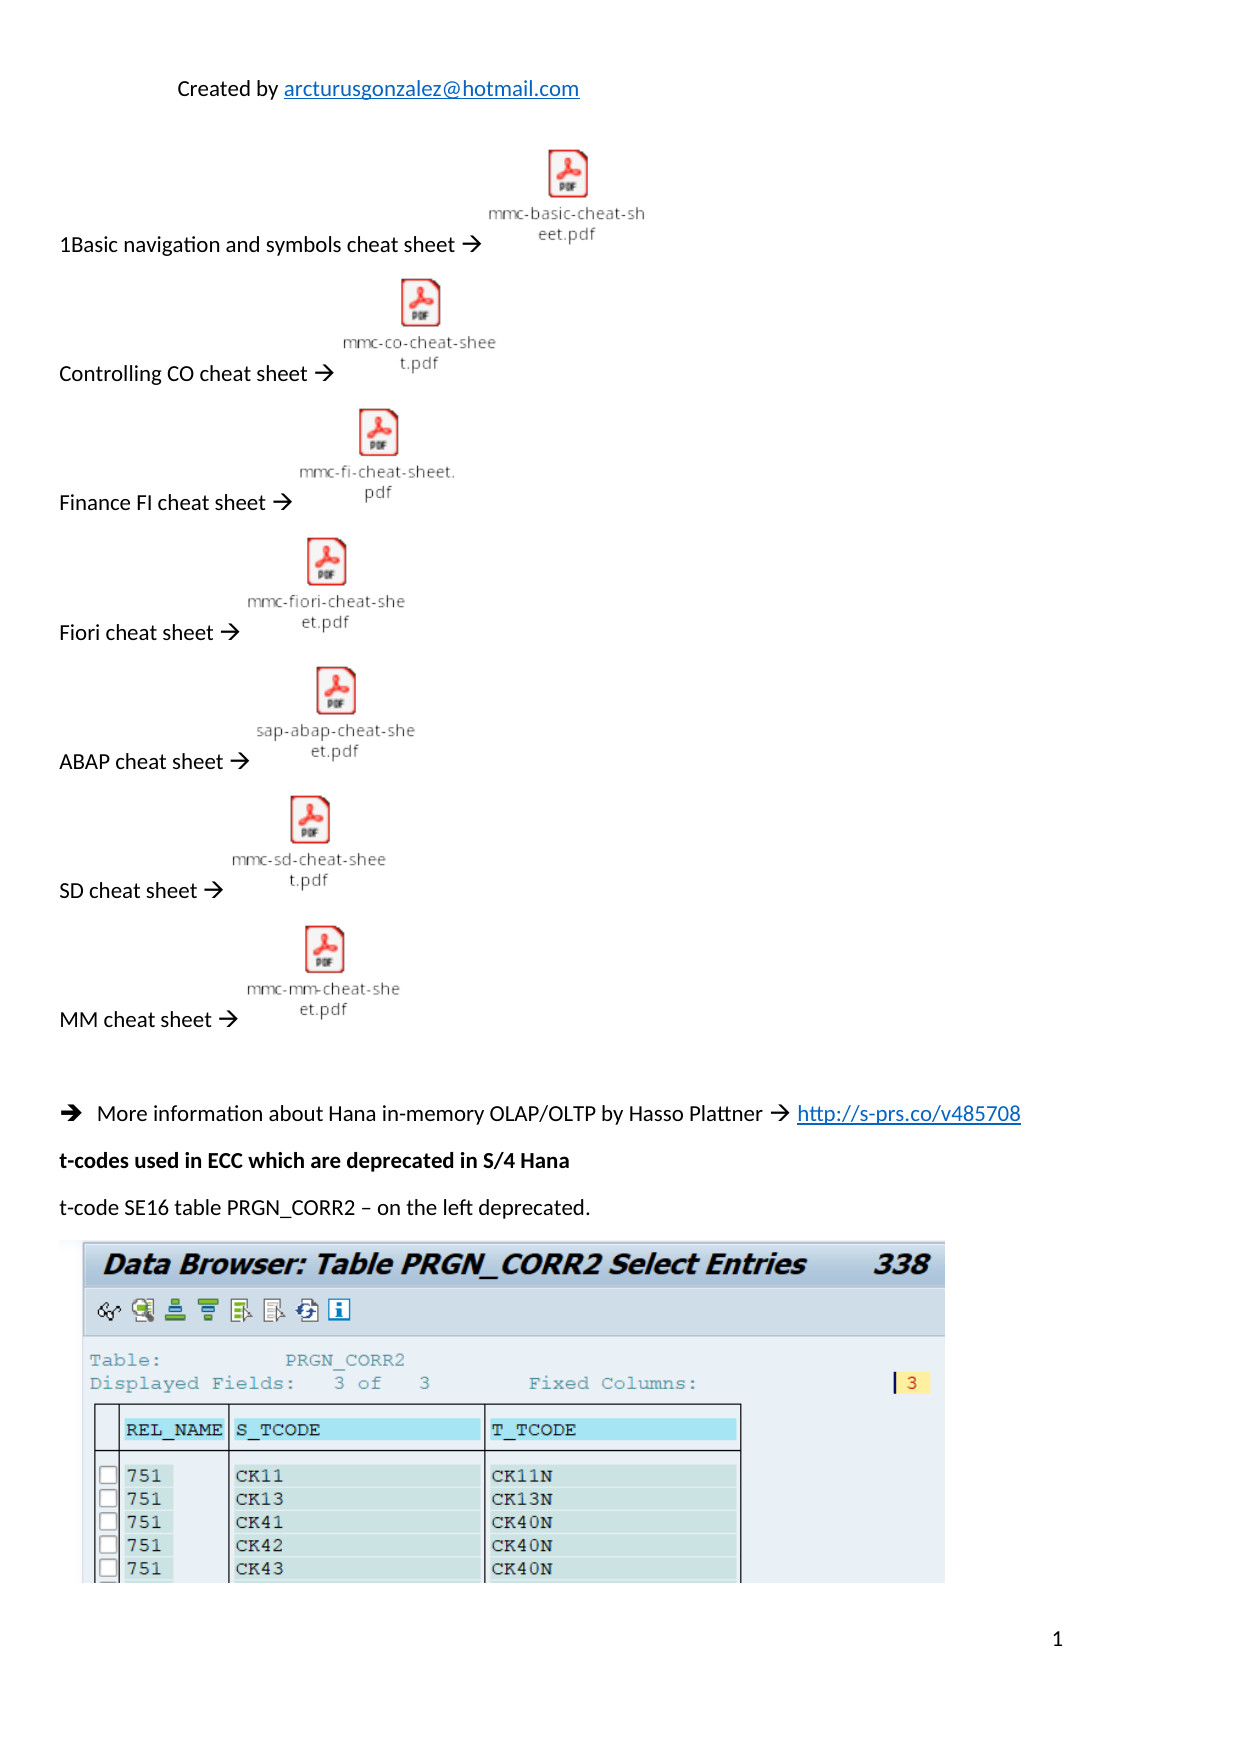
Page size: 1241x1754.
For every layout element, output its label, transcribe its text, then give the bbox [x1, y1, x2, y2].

list More information about Hana in-memory OLAP/OLTP by Hasso Plattner http://s-prs.co/v485708 [59, 1099, 1063, 1127]
text 1Basic navigation and symbols cheat sheet [59, 148, 1063, 258]
text SD cheat sheet [59, 794, 1063, 904]
text Finance FI cheat sheet [59, 406, 1063, 517]
text Controlling CO cheat sheet [59, 277, 1063, 387]
text t-codes used in ECC which are deprecated in S/4 Hana [59, 1146, 1063, 1174]
text MM cheat sheet [59, 923, 1063, 1034]
picture [59, 1240, 945, 1583]
text t-code SE16 table PRGN_CORR2 – on the left deprecated. [59, 1193, 1063, 1221]
text Fiori cheat sheet [59, 535, 1063, 646]
text ABAP cheat sheet [59, 665, 1063, 775]
